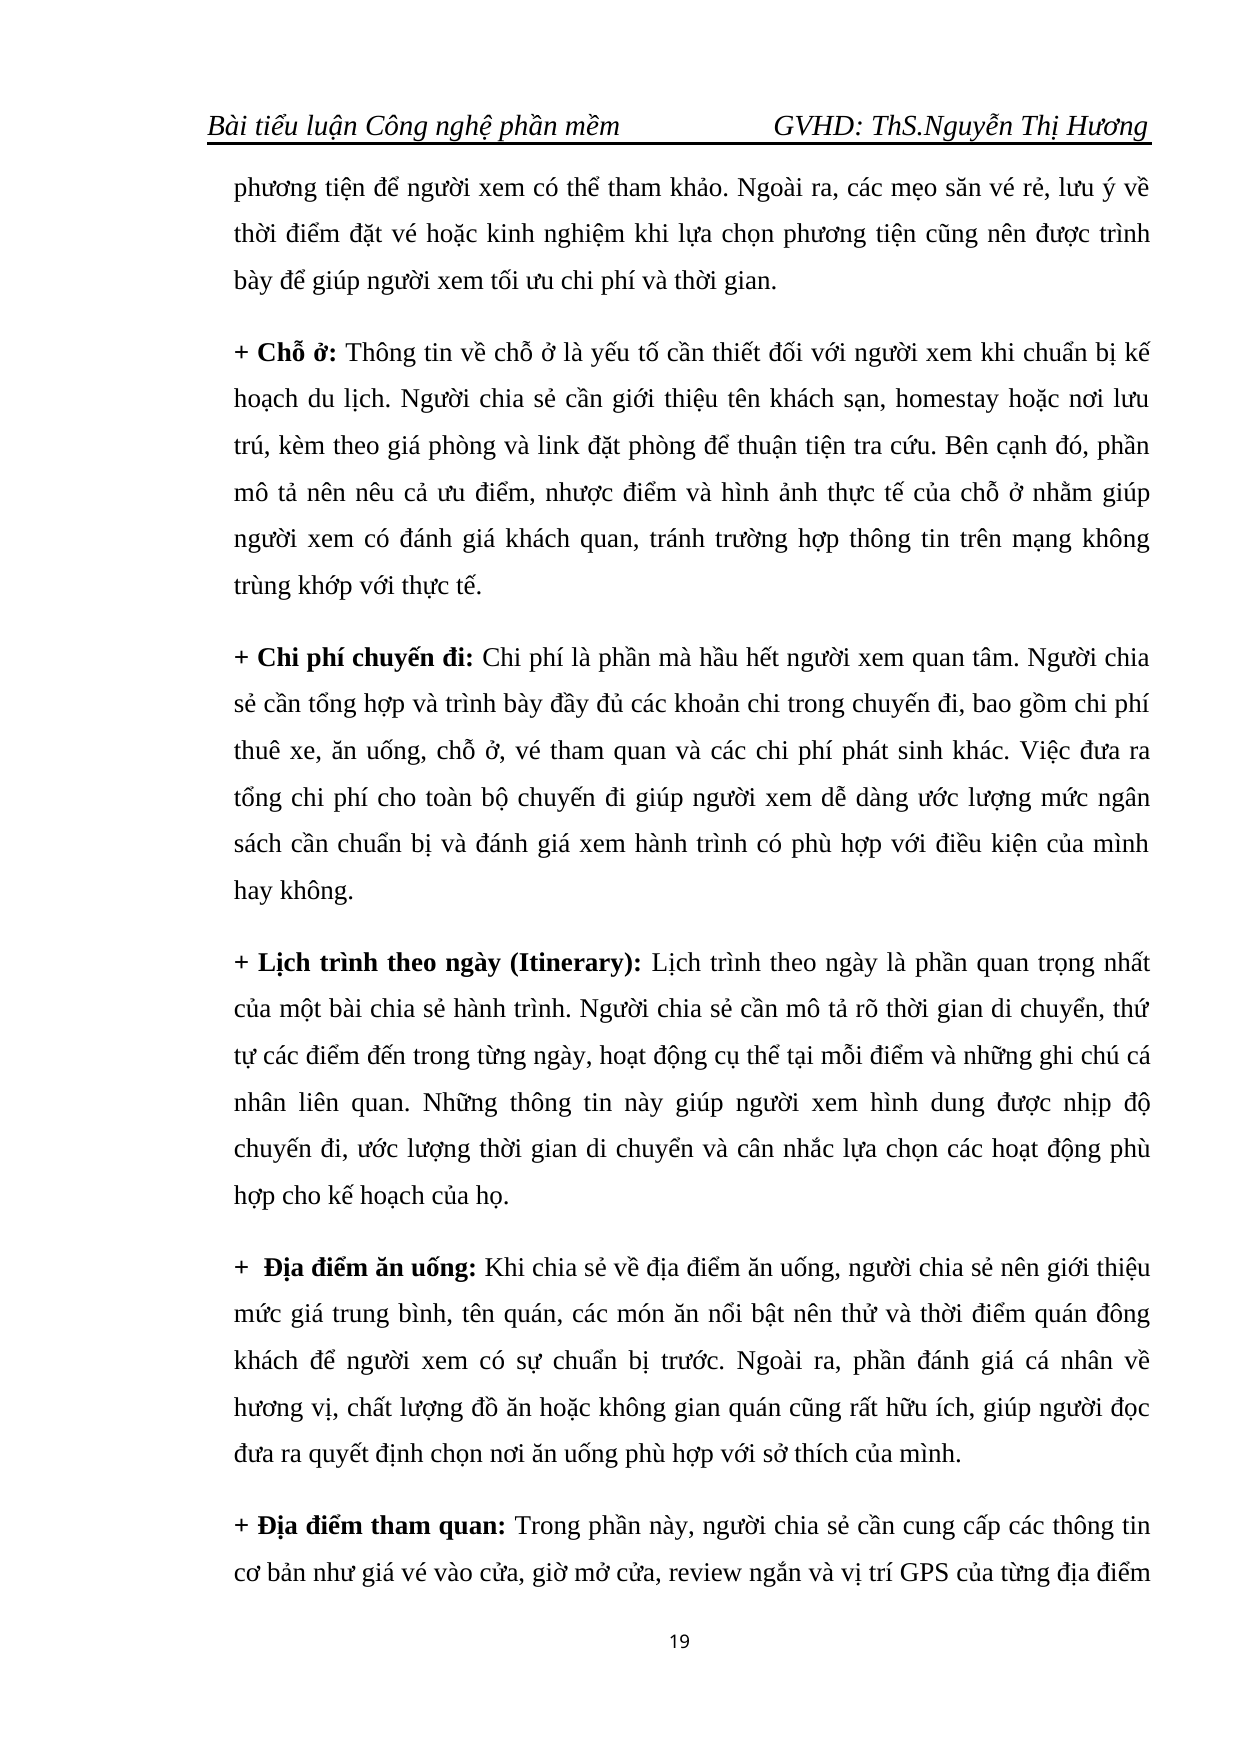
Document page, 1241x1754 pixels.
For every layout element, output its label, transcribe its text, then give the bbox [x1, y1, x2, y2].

text + Chỗ ở: Thông tin về chỗ ở là yếu tố cần thiết đối với người xem khi chuẩn bị kế hoạch du lịch. Người chia sẻ cần giới thiệu tên khách sạn, homestay hoặc nơi lưu trú, kèm theo giá phòng và link đặt phòng để thuận tiện tra cứu. Bên cạnh đó, phần mô tả nên nêu cả ưu điểm, nhược điểm và hình ảnh thực tế của chỗ ở nhằm giúp người xem có đánh giá khách quan, tránh trường hợp thông tin trên mạng không trùng khớp với thực tế. [234, 336, 1152, 600]
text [234, 171, 1152, 295]
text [234, 1509, 1152, 1587]
text + Lịch trình theo ngày (Itinerary): Lịch trình theo ngày là phần quan trọng nhất của một bài chia sẻ hành trình. Người chia sẻ cần mô tả rõ thời gian di chuyển, thứ tự các điểm đến trong từng ngày, hoạt động cụ thể tại mỗi điểm và những ghi chú cá nhân liên quan. Những thông tin này giúp người xem hình dung được nhịp độ chuyến đi, ước lượng thời gian di chuyển và cân nhắc lựa chọn các hoạt động phù hợp cho kế hoạch của họ. [234, 946, 1152, 1210]
text + Địa điểm ăn uống: Khi chia sẻ về địa điểm ăn uống, người chia sẻ nên giới thiệu mức giá trung bình, tên quán, các món ăn nổi bật nên thử và thời điểm quán đông khách để người xem có sự chuẩn bị trước. Ngoài ra, phần đánh giá cá nhân về hương vị, chất lượng đồ ăn hoặc không gian quán cũng rất hữu ích, giúp người đọc đưa ra quyết định chọn nơi ăn uống phù hợp với sở thích của mình. [234, 1251, 1152, 1468]
text + Chi phí chuyến đi: Chi phí là phần mà hầu hết người xem quan tâm. Người chia sẻ cần tổng hợp và trình bày đầy đủ các khoản chi trong chuyến đi, bao gồm chi phí thuê xe, ăn uống, chỗ ở, vé tham quan và các chi phí phát sinh khác. Việc đưa ra tổng chi phí cho toàn bộ chuyến đi giúp người xem dễ dàng ước lượng mức ngân sách cần chuẩn bị và đánh giá xem hành trình có phù hợp với điều kiện của mình hay không. [234, 641, 1152, 905]
